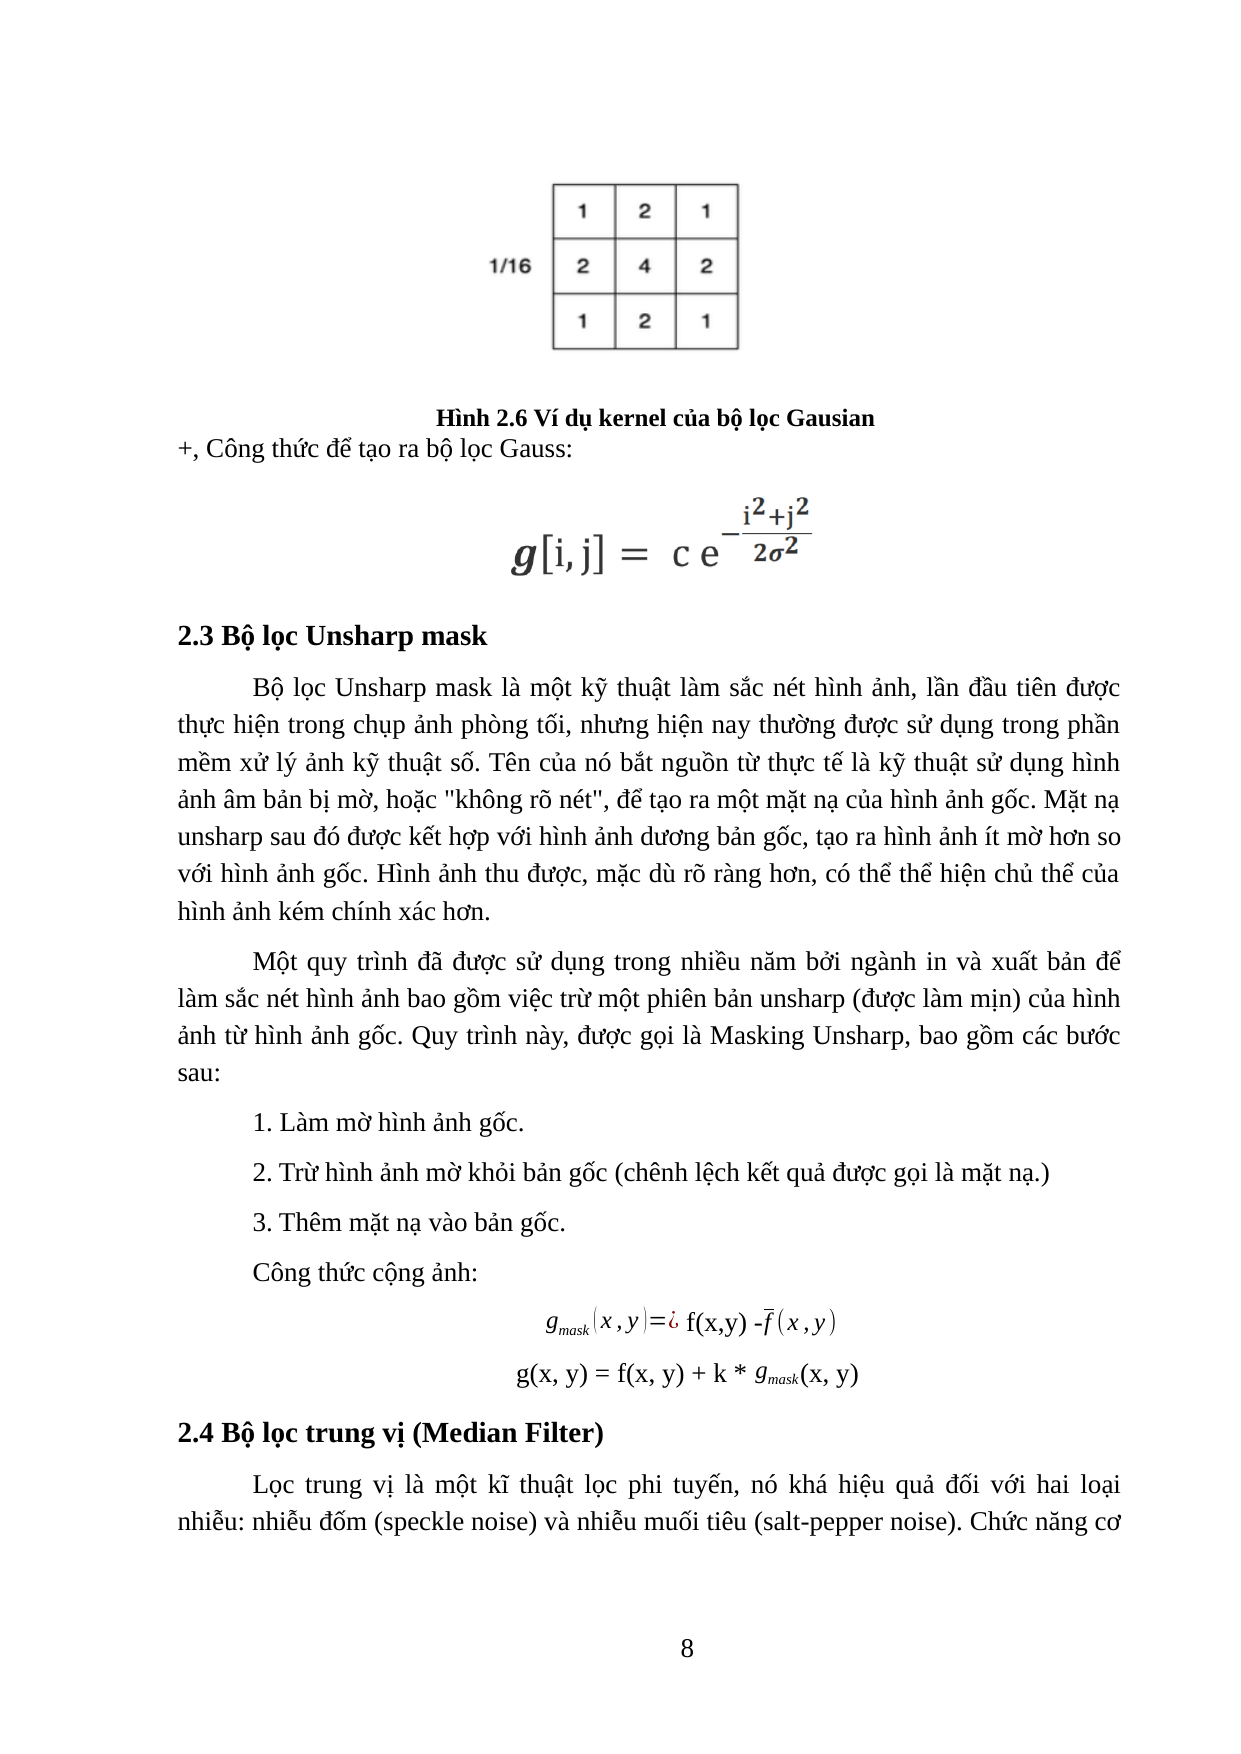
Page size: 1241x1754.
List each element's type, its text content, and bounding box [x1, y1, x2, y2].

text Một quy trình đã được sử dụng trong nhiều năm bởi ngành in và xuất bản để làm sắc nét hình ảnh bao gồm việc trừ một phiên bản unsharp (được làm mịn) của hình ảnh từ hình ảnh gốc. Quy trình này, được gọi là Masking Unsharp, bao gồm các bước sau: [177, 945, 1122, 1088]
text 2. Trừ hình ảnh mờ khỏi bản gốc (chênh lệch kết quả được gọi là mặt nạ.) [177, 1156, 1122, 1187]
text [177, 1468, 1122, 1536]
text 3. Thêm mặt nạ vào bản gốc. [177, 1206, 1122, 1237]
text Bộ lọc Unsharp mask là một kỹ thuật làm sắc nét hình ảnh, lần đầu tiên được thực hiện trong chụp ảnh phòng tối, nhưng hiện nay thường được sử dụng trong phần mềm xử lý ảnh kỹ thuật số. Tên của nó bắt nguồn từ thực tế là kỹ thuật sử dụng hình ảnh âm bản bị mờ, hoặc "không rõ nét", để tạo ra một mặt nạ của hình ảnh gốc. Mặt nạ unsharp sau đó được kết hợp với hình ảnh dương bản gốc, tạo ra hình ảnh ít mờ hơn so với hình ảnh gốc. Hình ảnh thu được, mặc dù rõ ràng hơn, có thể thể hiện chủ thể của hình ảnh kém chính xác hơn. [177, 671, 1122, 926]
text f(x,y) - [177, 1306, 1122, 1338]
text +, Công thức để tạo ra bộ lọc Gauss: [177, 118, 1122, 463]
text Công thức cộng ảnh: [177, 1256, 1122, 1287]
text g(x, y) = f(x, y) + k * (x, y) [177, 1357, 1122, 1388]
picture [502, 486, 832, 585]
subtitle Bộ lọc trung vị (Median Filter) [177, 1415, 1122, 1449]
picture [475, 146, 765, 388]
text 1. Làm mờ hình ảnh gốc. [177, 1106, 1122, 1137]
subtitle Bộ lọc Unsharp mask [177, 490, 1122, 652]
